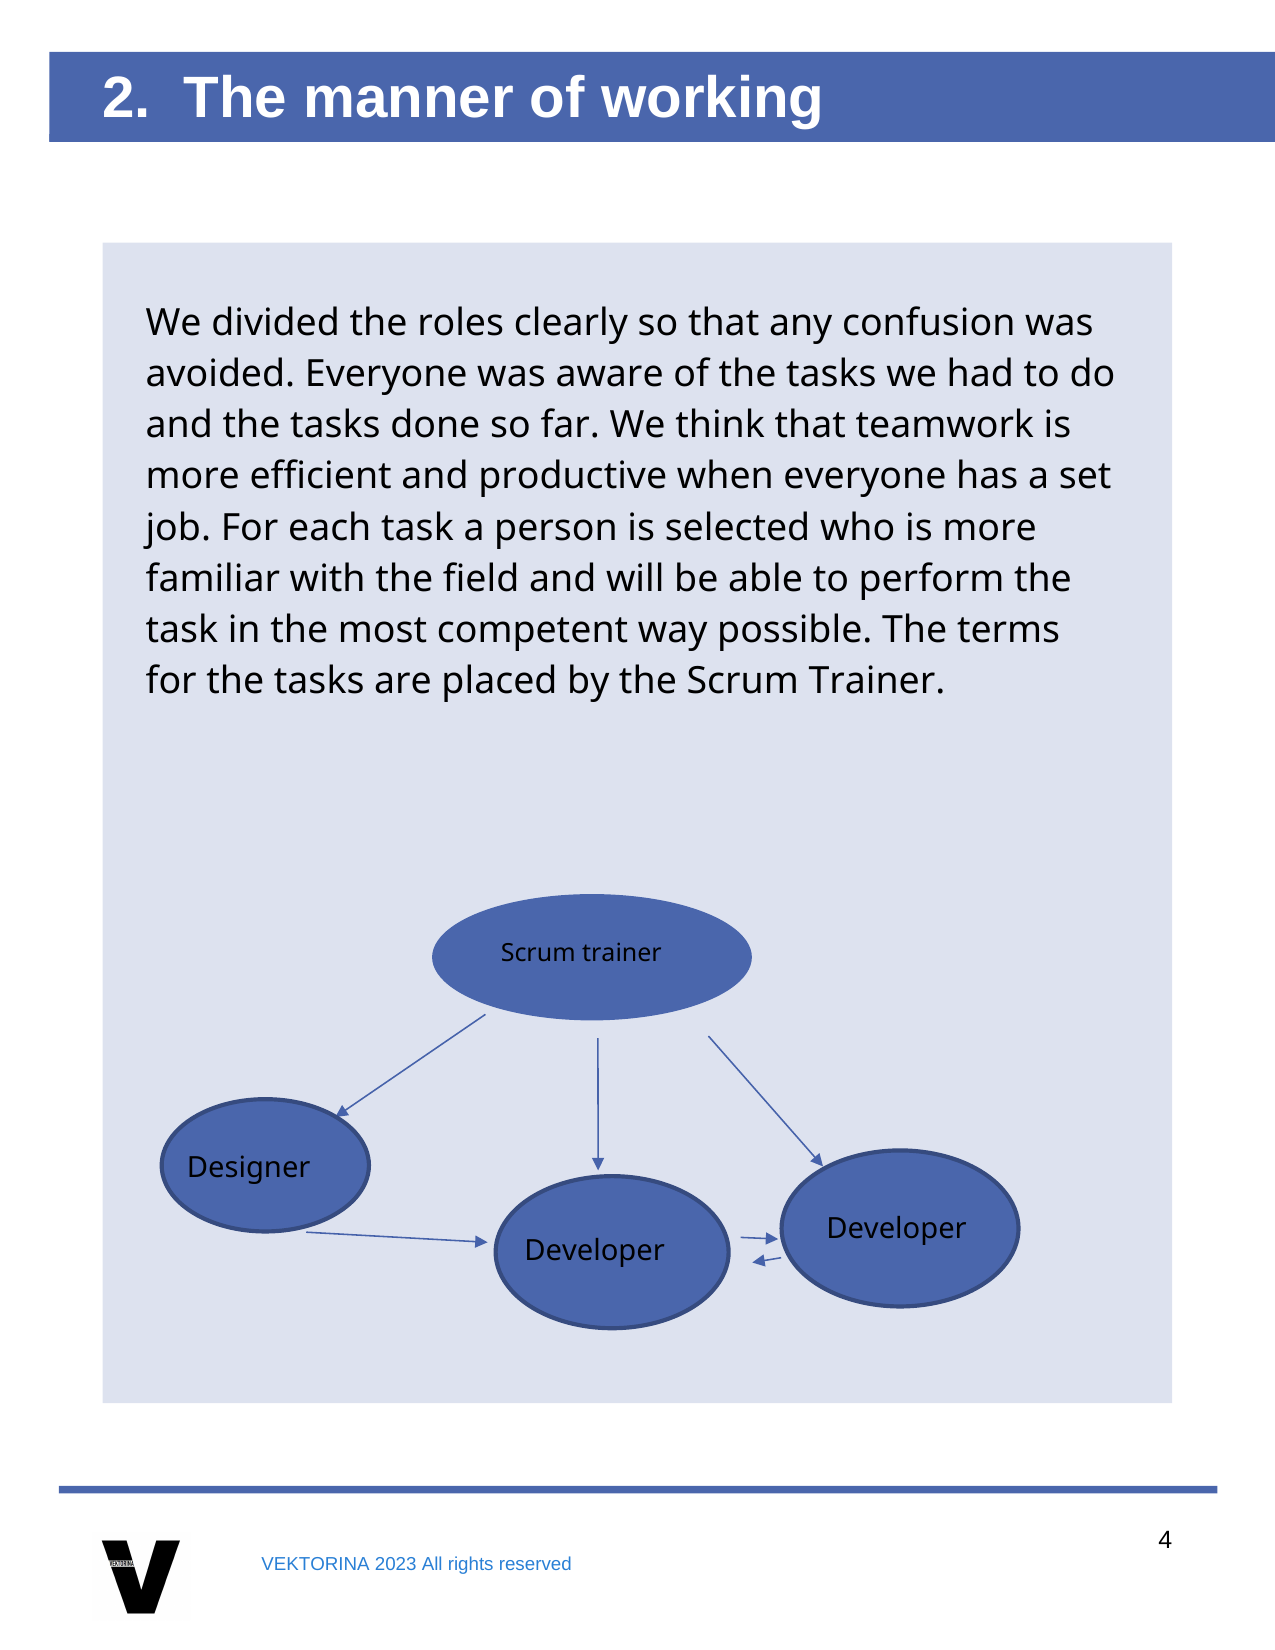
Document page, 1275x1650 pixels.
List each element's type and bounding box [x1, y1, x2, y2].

picture [91, 1532, 191, 1621]
